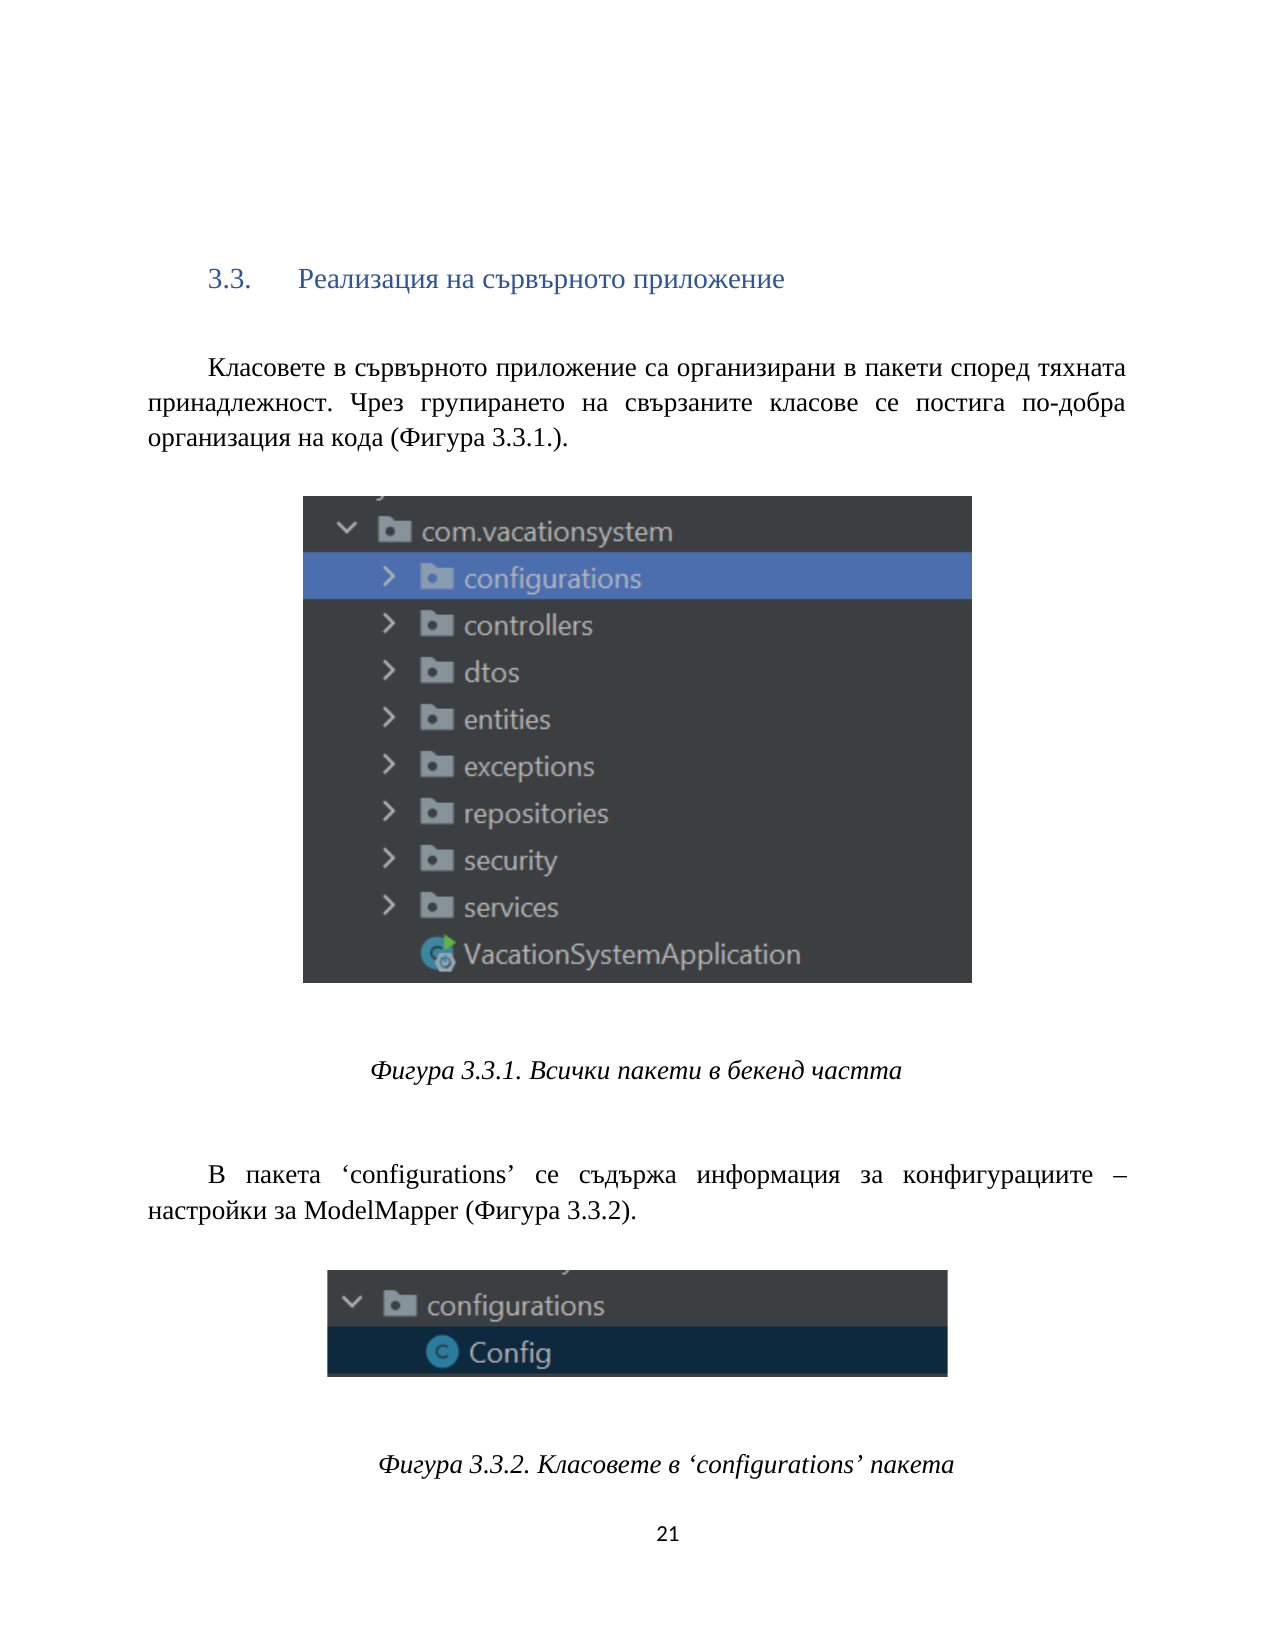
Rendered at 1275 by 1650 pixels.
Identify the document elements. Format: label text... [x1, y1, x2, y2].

text В пакета ‘configurations’ се съдържа информация за конфигурациите – настройки за ModelMapper (Фигура 3.3.2). [148, 1156, 1127, 1226]
text Класовете в сървърното приложение са организирани в пакети според тяхната принадлежност. Чрез групирането на свързаните класове се постига по-добра организация на кода (Фигура 3.3.1.). [148, 348, 1127, 454]
text Фигура 3.3.2. Класовете в ‘configurations’ пакета [148, 1445, 1127, 1481]
picture [327, 1270, 948, 1377]
text Фигура 3.3.1. Всички пакети в бекенд частта [148, 1051, 1127, 1087]
subtitle 3.3. Реализация на сървърното приложение [148, 260, 1127, 296]
picture [303, 496, 972, 983]
